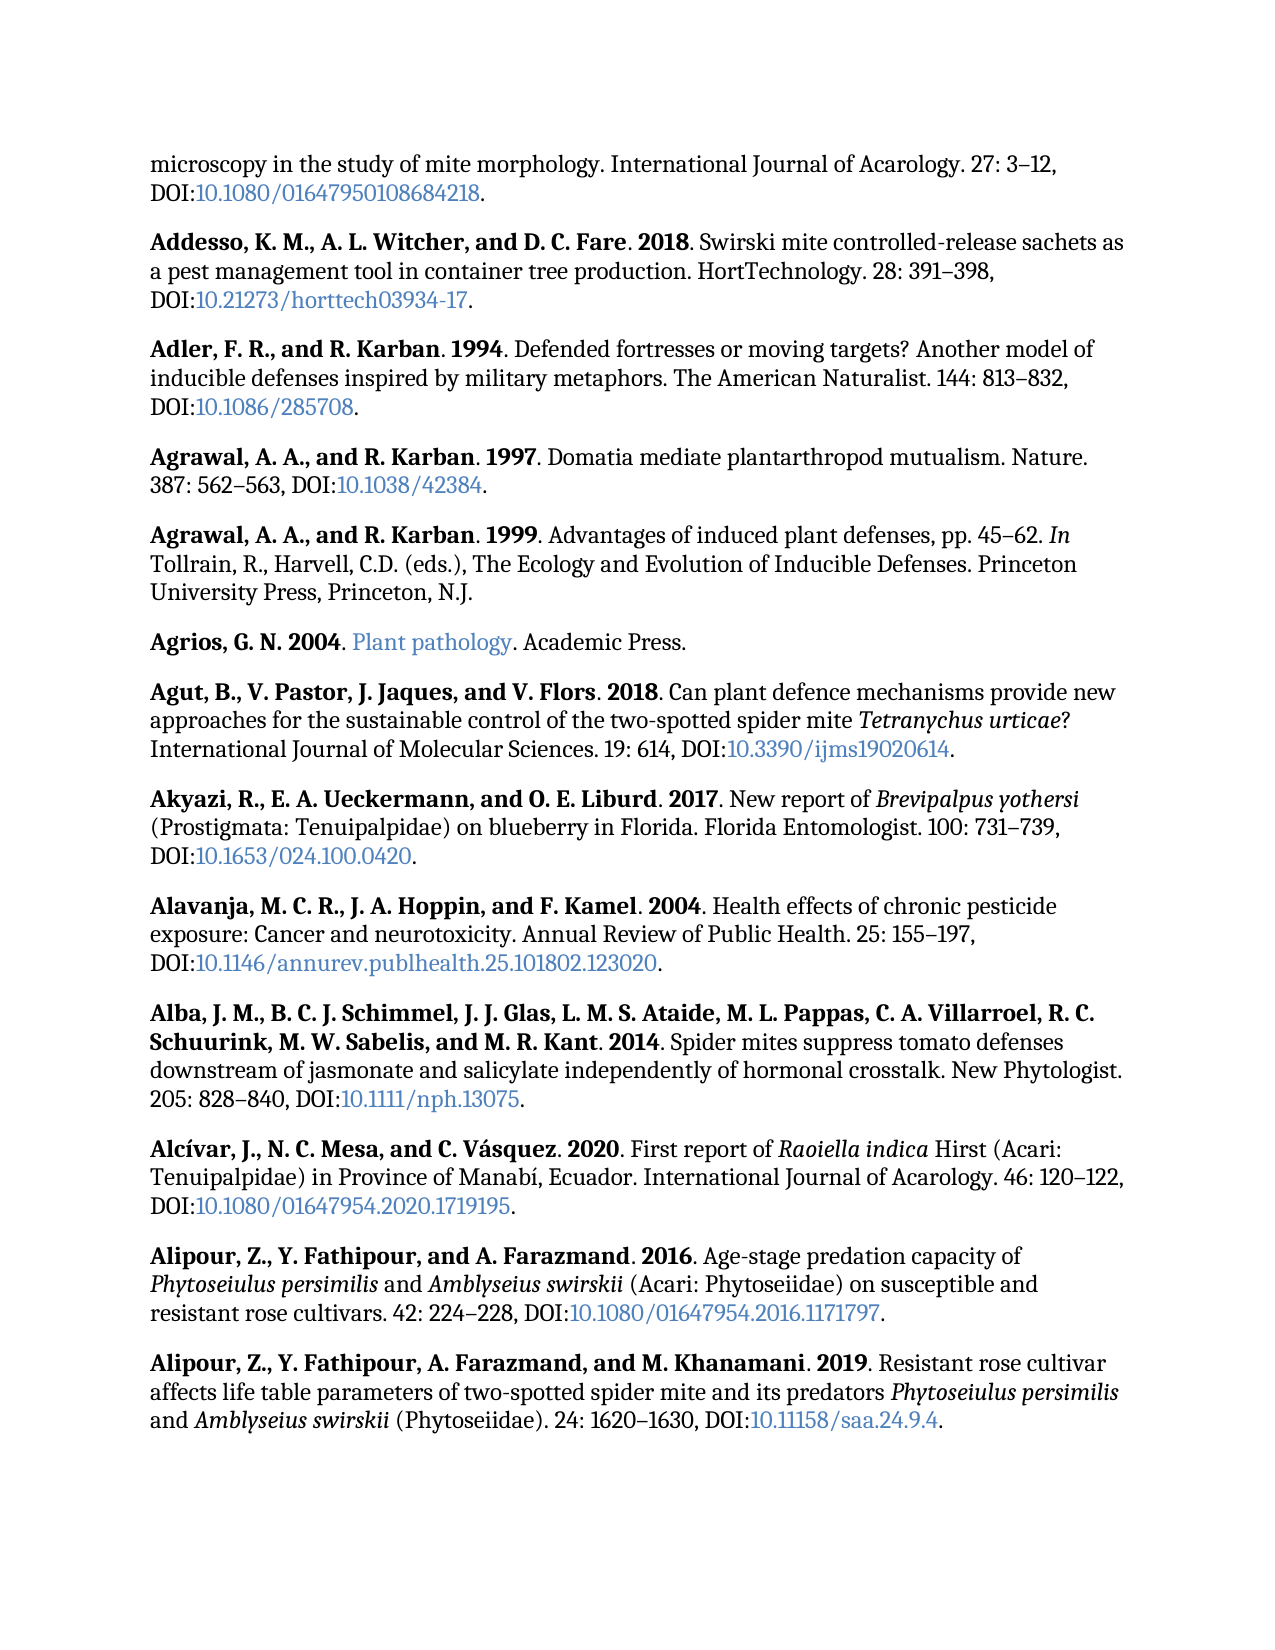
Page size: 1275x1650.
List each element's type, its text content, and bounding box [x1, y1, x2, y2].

text Adler, F. R., and R. Karban. 1994. Defended fortresses or moving targets? Another model of inducible defenses inspired by military metaphors. The American Naturalist. 144: 813–832, DOI:10.1086/285708. [150, 335, 1125, 422]
text Addesso, K. M., A. L. Witcher, and D. C. Fare. 2018. Swirski mite controlled-release sachets as a pest management tool in container tree production. HortTechnology. 28: 391–398, DOI:10.21273/horttech03934-17. [150, 228, 1125, 314]
text Alba, J. M., B. C. J. Schimmel, J. J. Glas, L. M. S. Ataide, M. L. Pappas, C. A. Villarroel, R. C. Schuurink, M. W. Sabelis, and M. R. Kant. 2014. Spider mites suppress tomato defenses downstream of jasmonate and salicylate independently of hormonal crosstalk. New Phytologist. 205: 828–840, DOI:10.1111/nph.13075. [150, 999, 1125, 1114]
text Agrios, G. N. 2004. Plant pathology. Academic Press. [150, 628, 1125, 657]
text Agrawal, A. A., and R. Karban. 1999. Advantages of induced plant defenses, pp. 45–62. In Tollrain, R., Harvell, C.D. (eds.), The Ecology and Evolution of Inducible Defenses. Princeton University Press, Princeton, N.J. [150, 521, 1125, 607]
text Alavanja, M. C. R., J. A. Hoppin, and F. Kamel. 2004. Health effects of chronic pesticide exposure: Cancer and neurotoxicity. Annual Review of Public Health. 25: 155–197, DOI:10.1146/annurev.publhealth.25.101802.123020. [150, 892, 1125, 978]
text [150, 150, 1125, 207]
text Agrawal, A. A., and R. Karban. 1997. Domatia mediate plantarthropod mutualism. Nature. 387: 562–563, DOI:10.1038/42384. [150, 442, 1125, 500]
text Alcı́var, J., N. C. Mesa, and C. Vásquez. 2020. First report of Raoiella indica Hirst (Acari: Tenuipalpidae) in Province of Manabí, Ecuador. International Journal of Acarology. 46: 120–122, DOI:10.1080/01647954.2020.1719195. [150, 1134, 1125, 1221]
text Akyazi, R., E. A. Ueckermann, and O. E. Liburd. 2017. New report of Brevipalpus yothersi (Prostigmata: Tenuipalpidae) on blueberry in Florida. Florida Entomologist. 100: 731–739, DOI:10.1653/024.100.0420. [150, 784, 1125, 871]
text Alipour, Z., Y. Fathipour, and A. Farazmand. 2016. Age-stage predation capacity of Phytoseiulus persimilis and Amblyseius swirskii (Acari: Phytoseiidae) on susceptible and resistant rose cultivars. 42: 224–228, DOI:10.1080/01647954.2016.1171797. [150, 1242, 1125, 1328]
text Agut, B., V. Pastor, J. Jaques, and V. Flors. 2018. Can plant defence mechanisms provide new approaches for the sustainable control of the two-spotted spider mite Tetranychus urticae? International Journal of Molecular Sciences. 19: 614, DOI:10.3390/ijms19020614. [150, 677, 1125, 764]
text Alipour, Z., Y. Fathipour, A. Farazmand, and M. Khanamani. 2019. Resistant rose cultivar affects life table parameters of two-spotted spider mite and its predators Phytoseiulus persimilis and Amblyseius swirskii (Phytoseiidae). 24: 1620–1630, DOI:10.11158/saa.24.9.4. [150, 1349, 1125, 1435]
